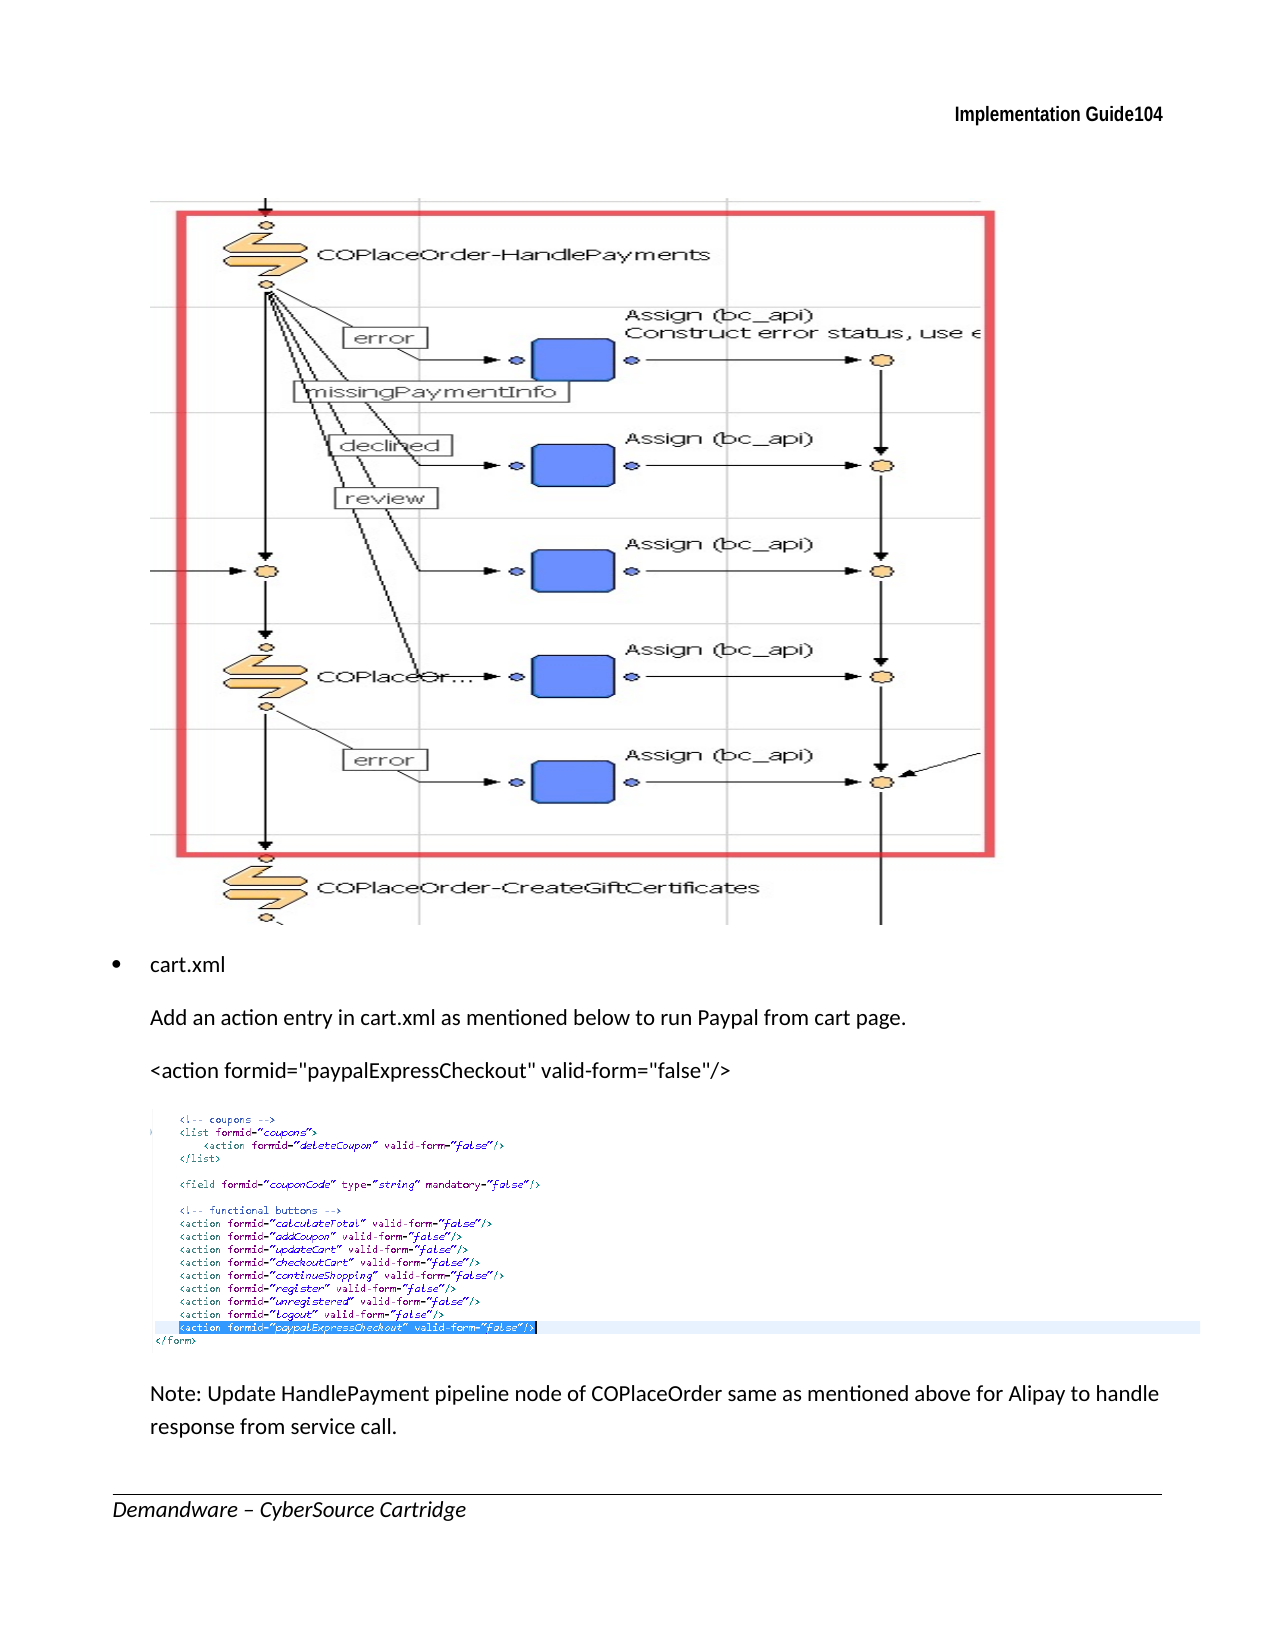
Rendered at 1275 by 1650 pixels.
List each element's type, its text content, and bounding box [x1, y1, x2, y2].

text Note: Update HandlePayment pipeline node of COPlaceOrder same as mentioned above for Alipay to handle response from service call. [150, 1379, 1162, 1440]
text Add an action entry in cart.xml as mentioned below to run Paypal from cart page. [150, 1003, 1162, 1031]
list cart.xml [112, 950, 1162, 978]
text <action formid="paypalExpressCheckout" valid-form="false"/> [150, 1056, 1162, 1084]
picture [150, 198, 1060, 925]
picture [150, 1109, 1200, 1355]
